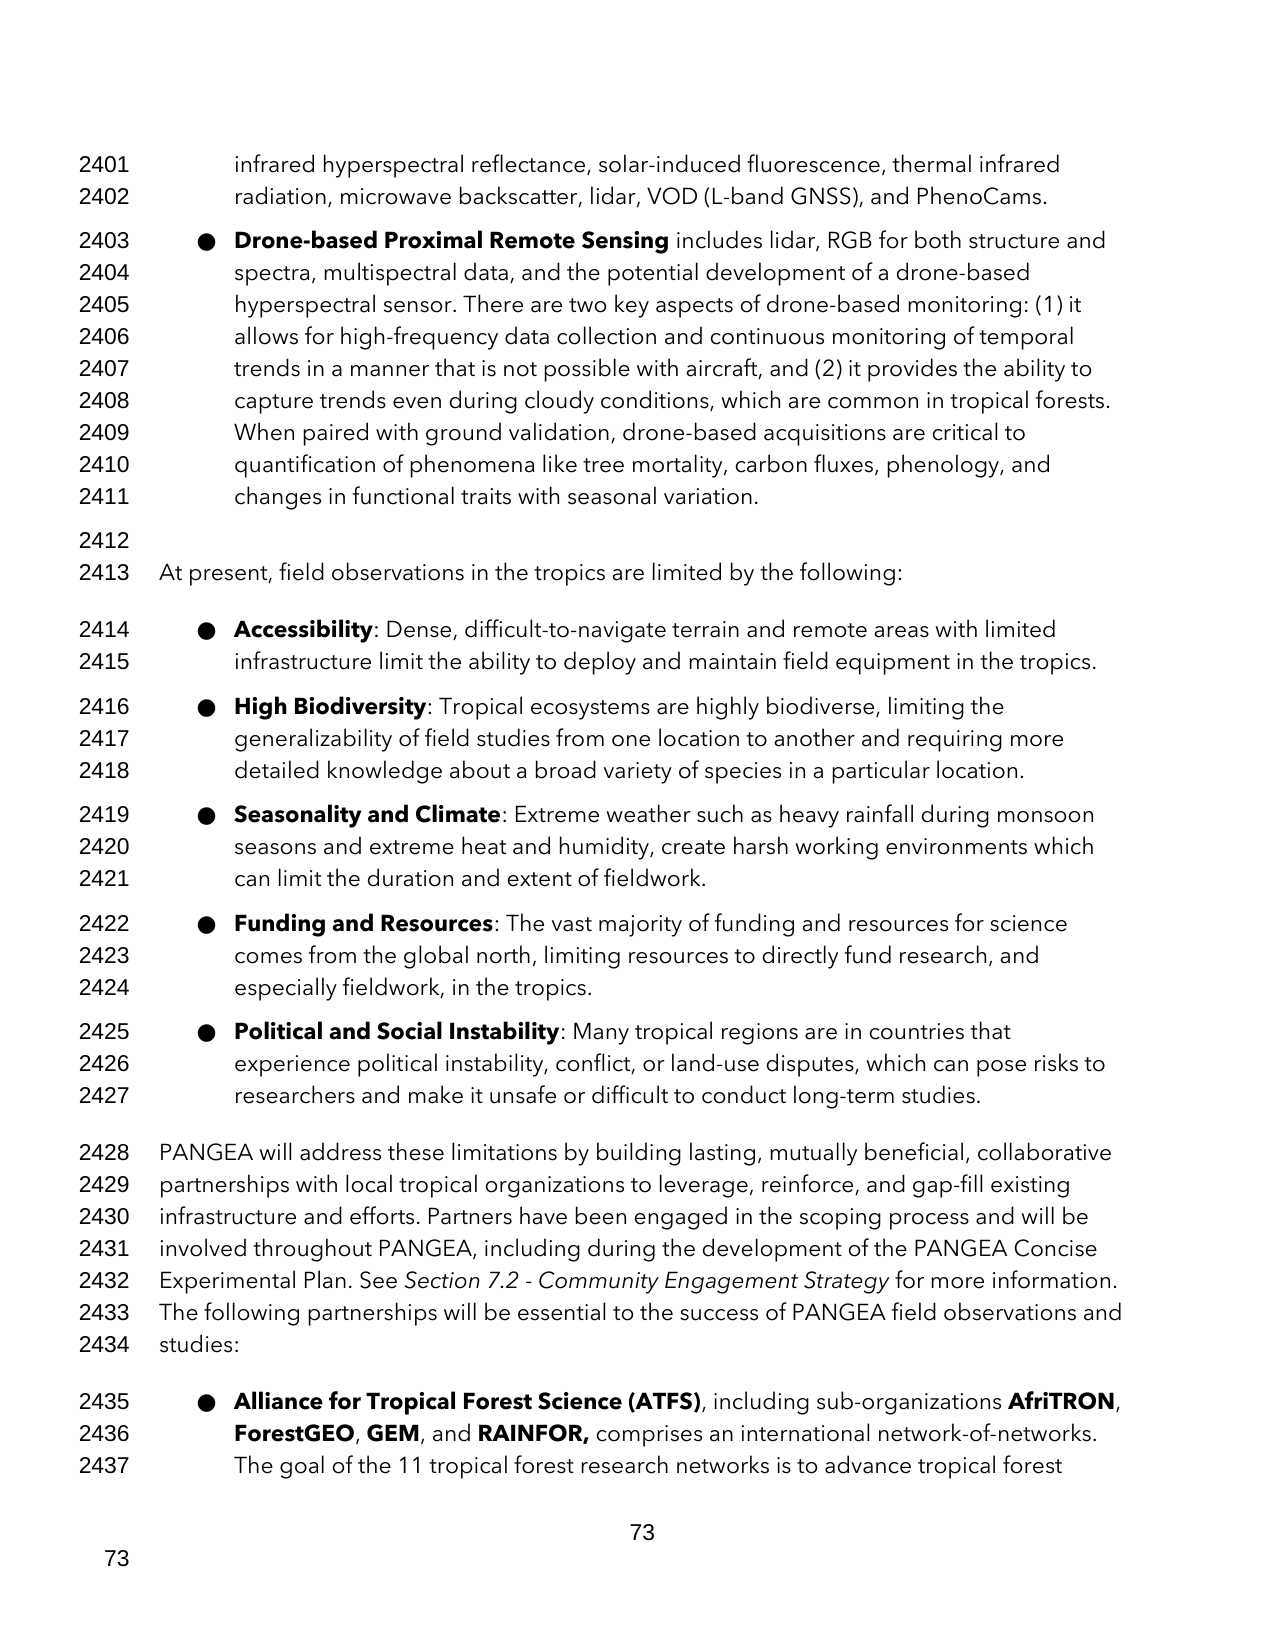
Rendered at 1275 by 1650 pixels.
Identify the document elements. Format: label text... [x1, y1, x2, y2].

list Political and Social Instability: Many tropical regions are in countries that experience political instability, conflict, or land-use disputes, which can pose risks to researchers and make it unsafe or difficult to conduct long-term studies. [196, 1017, 1125, 1109]
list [196, 1387, 1125, 1479]
list Seasonality and Climate: Extreme weather such as heavy rainfall during monsoon seasons and extreme heat and humidity, create harsh working environments which can limit the duration and extent of fieldwork. [196, 801, 1125, 892]
list Funding and Resources: The vast majority of funding and resources for science comes from the global north, limiting resources to directly fund research, and especially fieldwork, in the tropics. [196, 909, 1125, 1001]
list Drone-based Proximal Remote Sensing includes lidar, RGB for both structure and spectra, multispectral data, and the potential development of a drone-based hyperspectral sensor. There are two key aspects of drone-based monitoring: (1) it allows for high-frequency data collection and continuous monitoring of temporal trends in a manner that is not possible with aircraft, and (2) it provides the ability to capture trends even during cloudy conditions, which are common in tropical forests. When paired with ground validation, drone-based acquisitions are critical to quantification of phenomena like tree mortality, carbon fluxes, phenology, and changes in functional traits with seasonal variation. [196, 226, 1125, 510]
list High Biodiversity: Tropical ecosystems are highly biodiverse, limiting the generalizability of field studies from one location to another and requiring more detailed knowledge about a broad variety of species in a particular location. [196, 692, 1125, 784]
list Accessibility: Dense, difficult-to-navigate terrain and remote areas with limited infrastructure limit the ability to deploy and maintain field equipment in the tropics. [196, 616, 1125, 676]
text PANGEA will address these limitations by building lasting, mutually beneficial, collaborative partnerships with local tropical organizations to leverage, reinforce, and gap-fill existing infrastructure and efforts. Partners have been engaged in the scoping process and will be involved throughout PANGEA, including during the development of the PANGEA Concise Experimental Plan. See Section 7.2 - Community Engagement Strategy for more information. The following partnerships will be essential to the success of PANGEA field observations and studies: [159, 1138, 1125, 1358]
text At present, field observations in the tropics are limited by the following: [159, 559, 1125, 587]
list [196, 150, 1125, 210]
